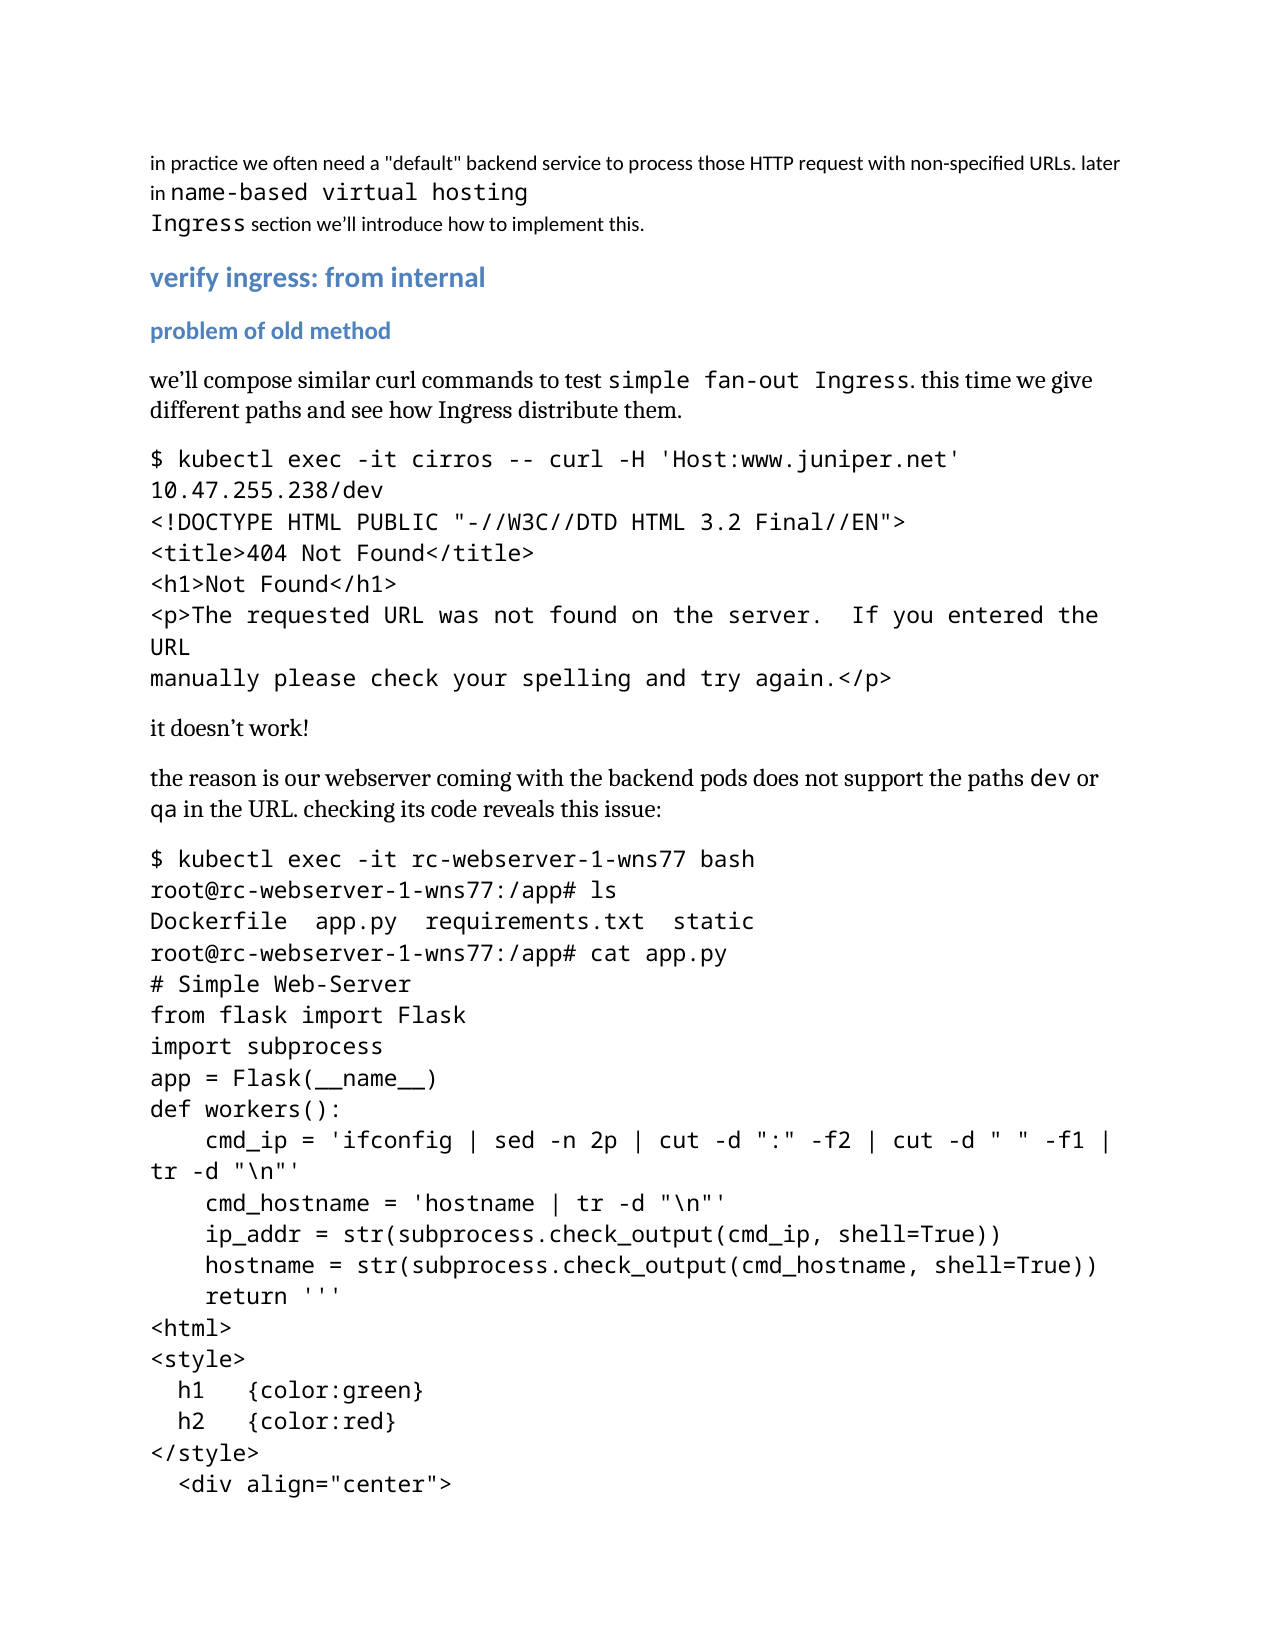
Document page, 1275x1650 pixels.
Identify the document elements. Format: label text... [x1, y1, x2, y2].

subtitle verify ingress: from internal [150, 259, 1125, 294]
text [150, 843, 1125, 1499]
subtitle problem of old method [150, 315, 1125, 346]
text we’ll compose similar curl commands to test simple fan-out Ingress. this time we give different paths and see how Ingress distribute them. [150, 364, 1125, 424]
text $ kubectl exec -it cirros -- curl -H 'Host:www.juniper.net' 10.47.255.238/dev <!DOCTYPE HTML PUBLIC "-//W3C//DTD HTML 3.2 Final//EN"> <title>404 Not Found</title> <h1>Not Found</h1> <p>The requested URL was not found on the server. If you entered the URL manually please check your spelling and try again.</p> [150, 443, 1125, 693]
text it doesn’t work! [150, 714, 1125, 743]
text the reason is our webserver coming with the backend pods does not support the paths dev or qa in the URL. checking its code reveals this issue: [150, 762, 1125, 824]
text in practice we often need a "default" backend service to process those HTTP request with non-specified URLs. later in name-based virtual hosting Ingress section we’ll introduce how to implement this. [150, 150, 1125, 238]
